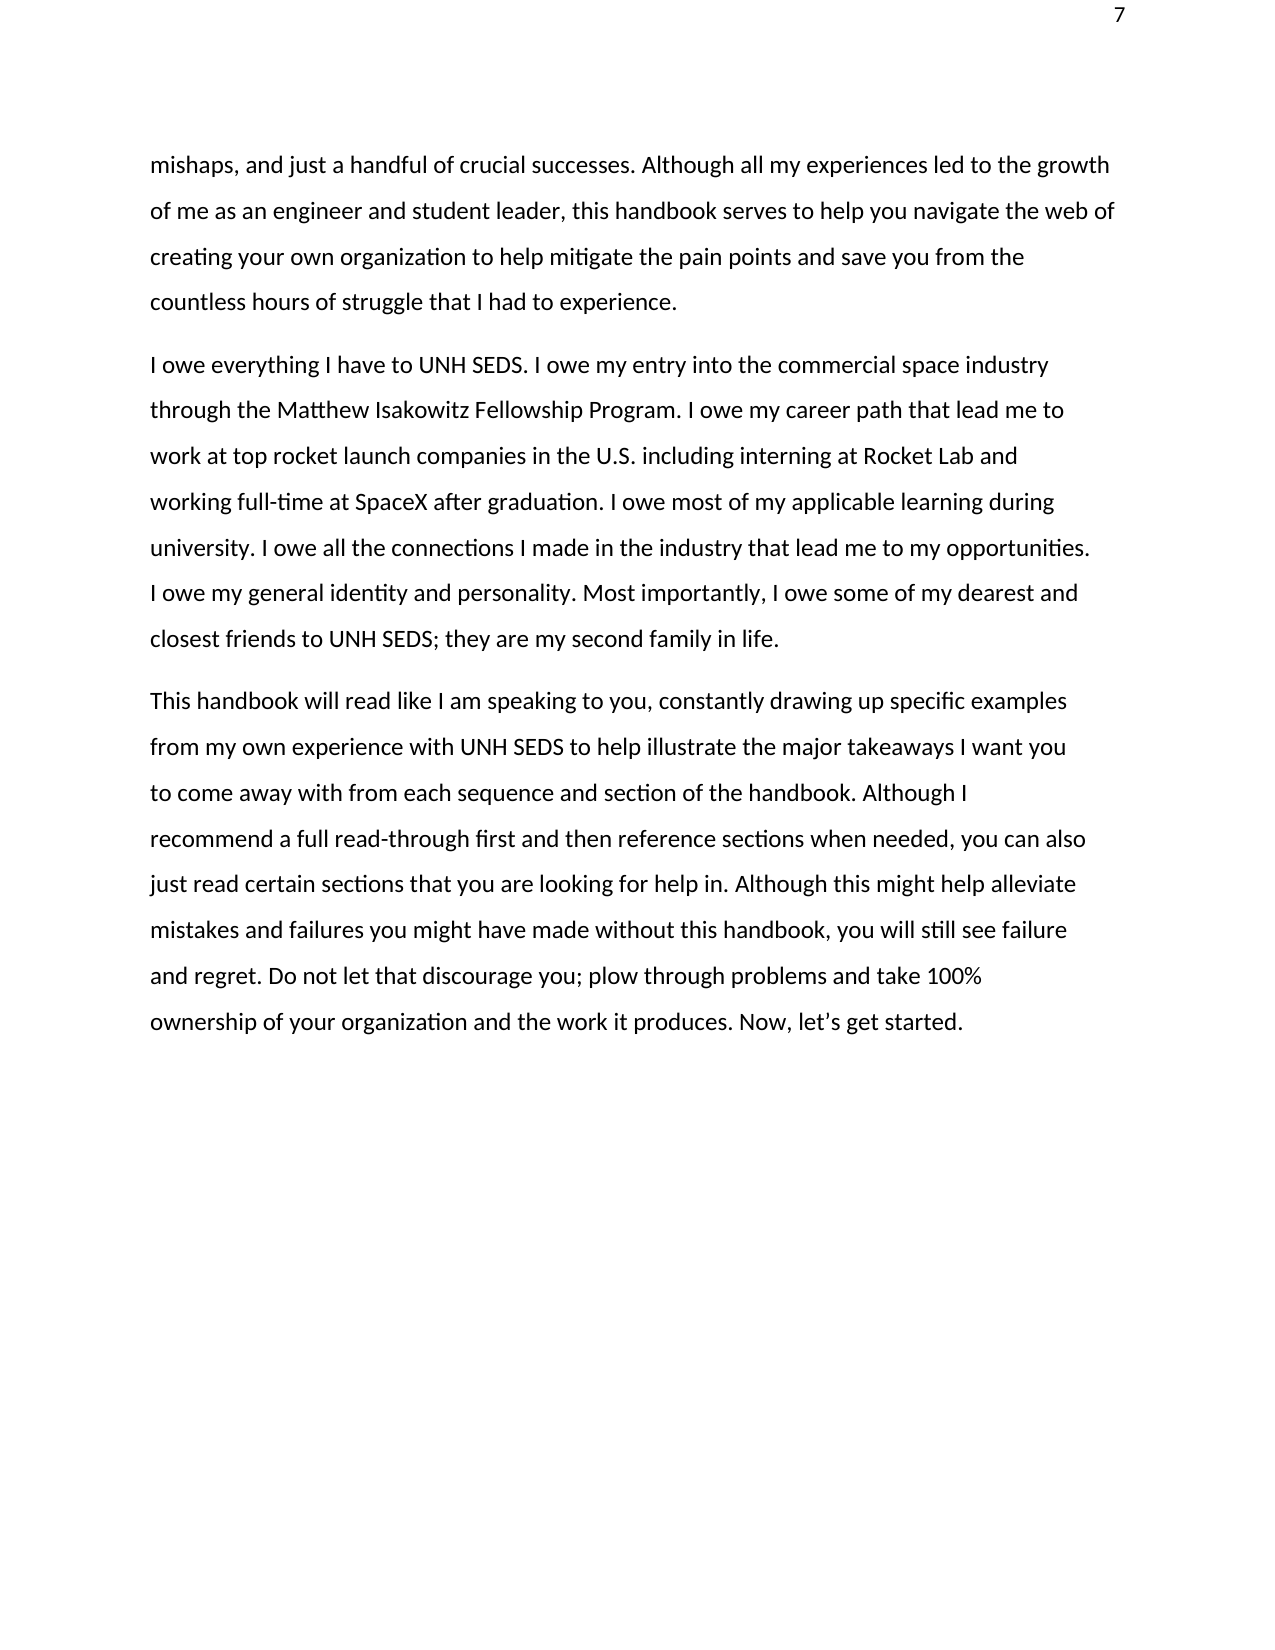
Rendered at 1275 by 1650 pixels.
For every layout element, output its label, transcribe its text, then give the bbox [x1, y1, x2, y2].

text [150, 149, 1121, 317]
text I owe everything I have to UNH SEDS. I owe my entry into the commercial space industry through the Matthew Isakowitz Fellowship Program. I owe my career path that lead me to work at top rocket launch companies in the U.S. including interning at Rocket Lab and working full-time at SpaceX after graduation. I owe most of my applicable learning during university. I owe all the connections I made in the industry that lead me to my opportunities. I owe my general identity and personality. Most importantly, I owe some of my dearest and closest friends to UNH SEDS; they are my second family in life. [150, 349, 1092, 654]
text This handbook will read like I am speaking to you, constantly drawing up specific examples from my own experience with UNH SEDS to help illustrate the major takeaways I want you to come away with from each sequence and section of the handbook. Although I recommend a full read-through first and then reference sections when needed, you can also just read certain sections that you are looking for help in. Although this might help alleviate mistakes and failures you might have made without this handbook, you will still see failure and regret. Do not let that discourage you; plow through problems and take 100% ownership of your organization and the work it produces. Now, let’s get started. [150, 686, 1092, 1036]
